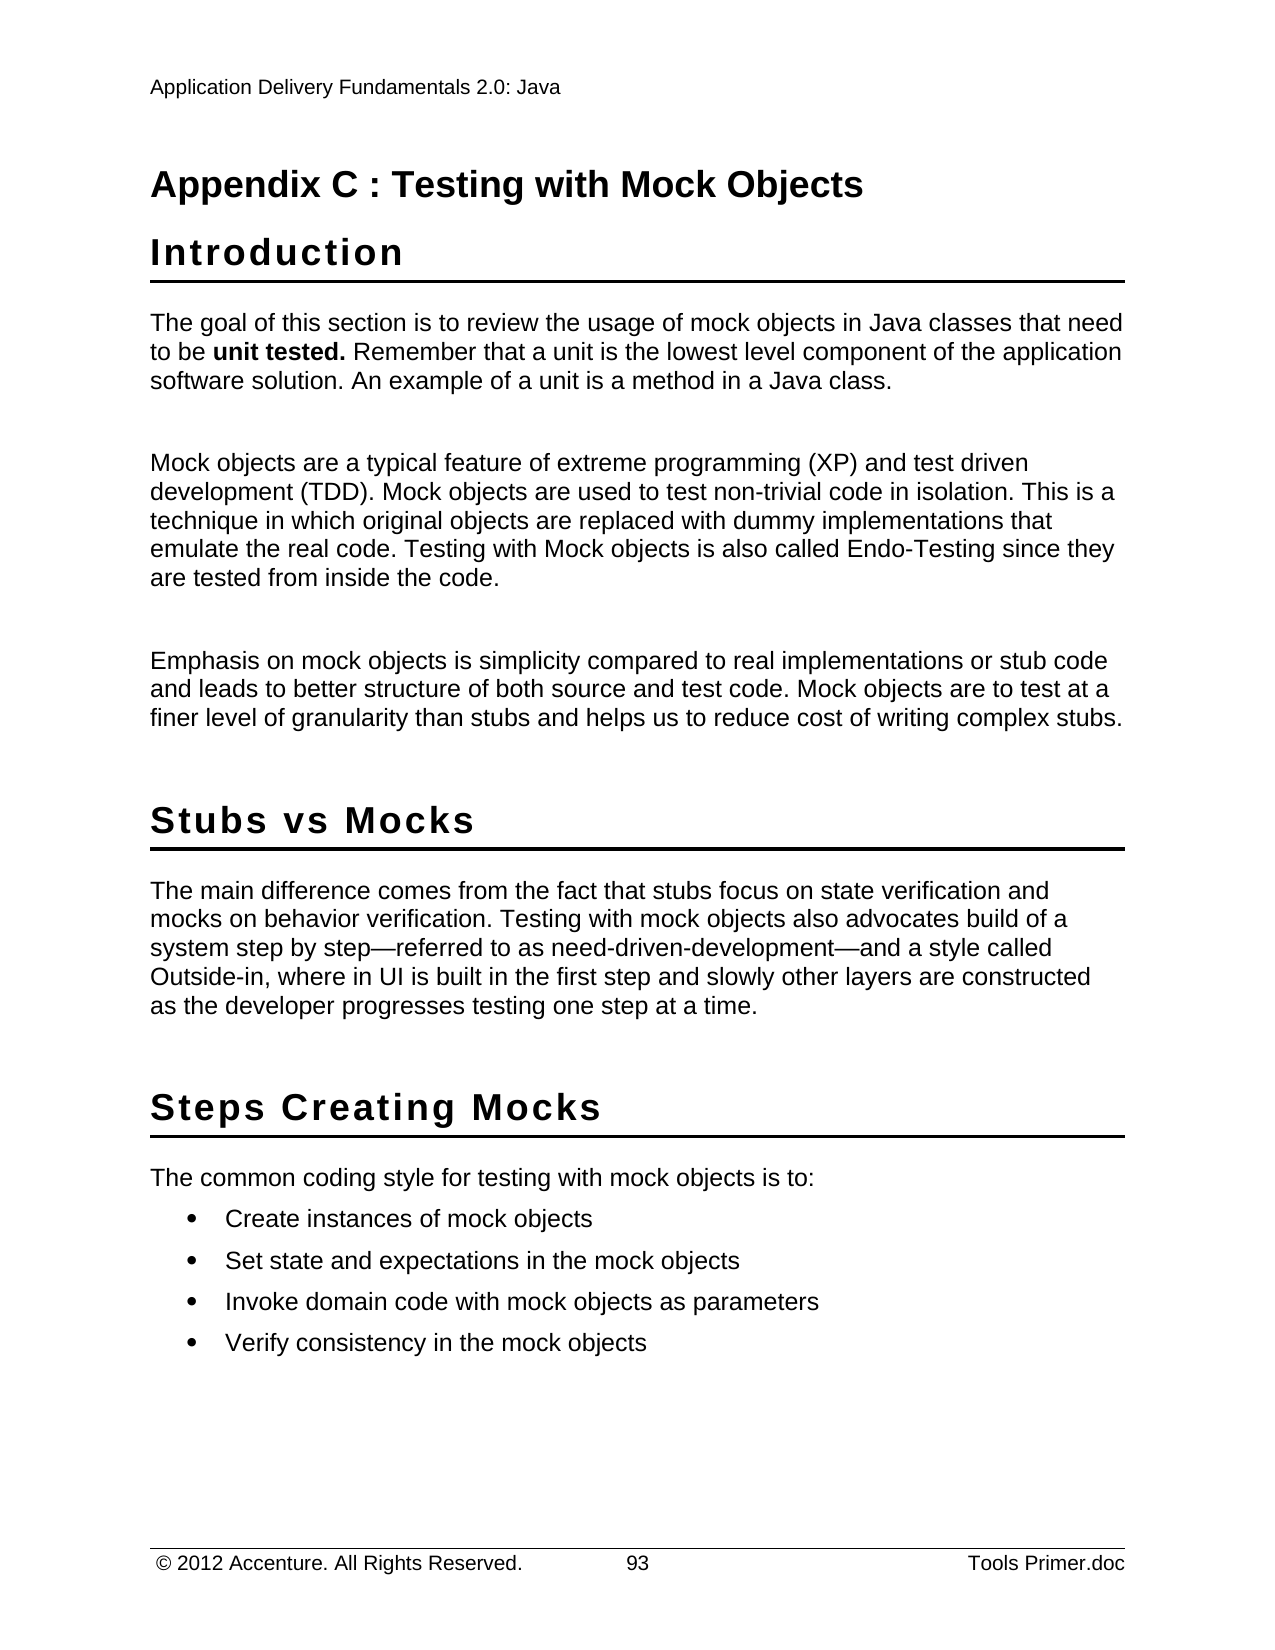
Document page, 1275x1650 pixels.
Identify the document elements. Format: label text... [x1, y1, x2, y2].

subtitle Appendix C : Testing with Mock Objects [150, 162, 1125, 206]
text Introduction [150, 231, 1125, 280]
text The goal of this section is to review the usage of mock objects in Java classes that need to be unit tested. Remember that a unit is the lowest level component of the application software solution. An example of a unit is a method in a Java class. [150, 308, 1125, 394]
list Invoke domain code with mock objects as parameters [187, 1287, 1125, 1316]
list Verify consistency in the mock objects [187, 1328, 1125, 1357]
text The common coding style for testing with mock objects is to: [150, 1163, 1125, 1192]
text Emphasis on mock objects is simplicity compared to real implementations or stub code and leads to better structure of both source and test code. Mock objects are to test at a finer level of granularity than stubs and helps us to reduce cost of writing complex stubs. [150, 646, 1125, 732]
list Create instances of mock objects [187, 1204, 1125, 1233]
text The main difference comes from the fact that stubs focus on state verification and mocks on behavior verification. Testing with mock objects also advocates build of a system step by step—referred to as need-driven-development—and a style called Outside-in, where in UI is built in the first step and slowly other layers are constructed as the developer progresses testing one step at a time. [150, 876, 1125, 1019]
text Mock objects are a typical feature of extreme programming (XP) and test driven development (TDD). Mock objects are used to test non-trivial code in isolation. This is a technique in which original objects are replaced with dummy implementations that emulate the real code. Testing with Mock objects is also called Endo-Testing since they are tested from inside the code. [150, 448, 1125, 592]
text Stubs vs Mocks [150, 798, 1125, 847]
list Set state and expectations in the mock objects [187, 1246, 1125, 1274]
text Steps Creating Mocks [150, 1086, 1125, 1135]
